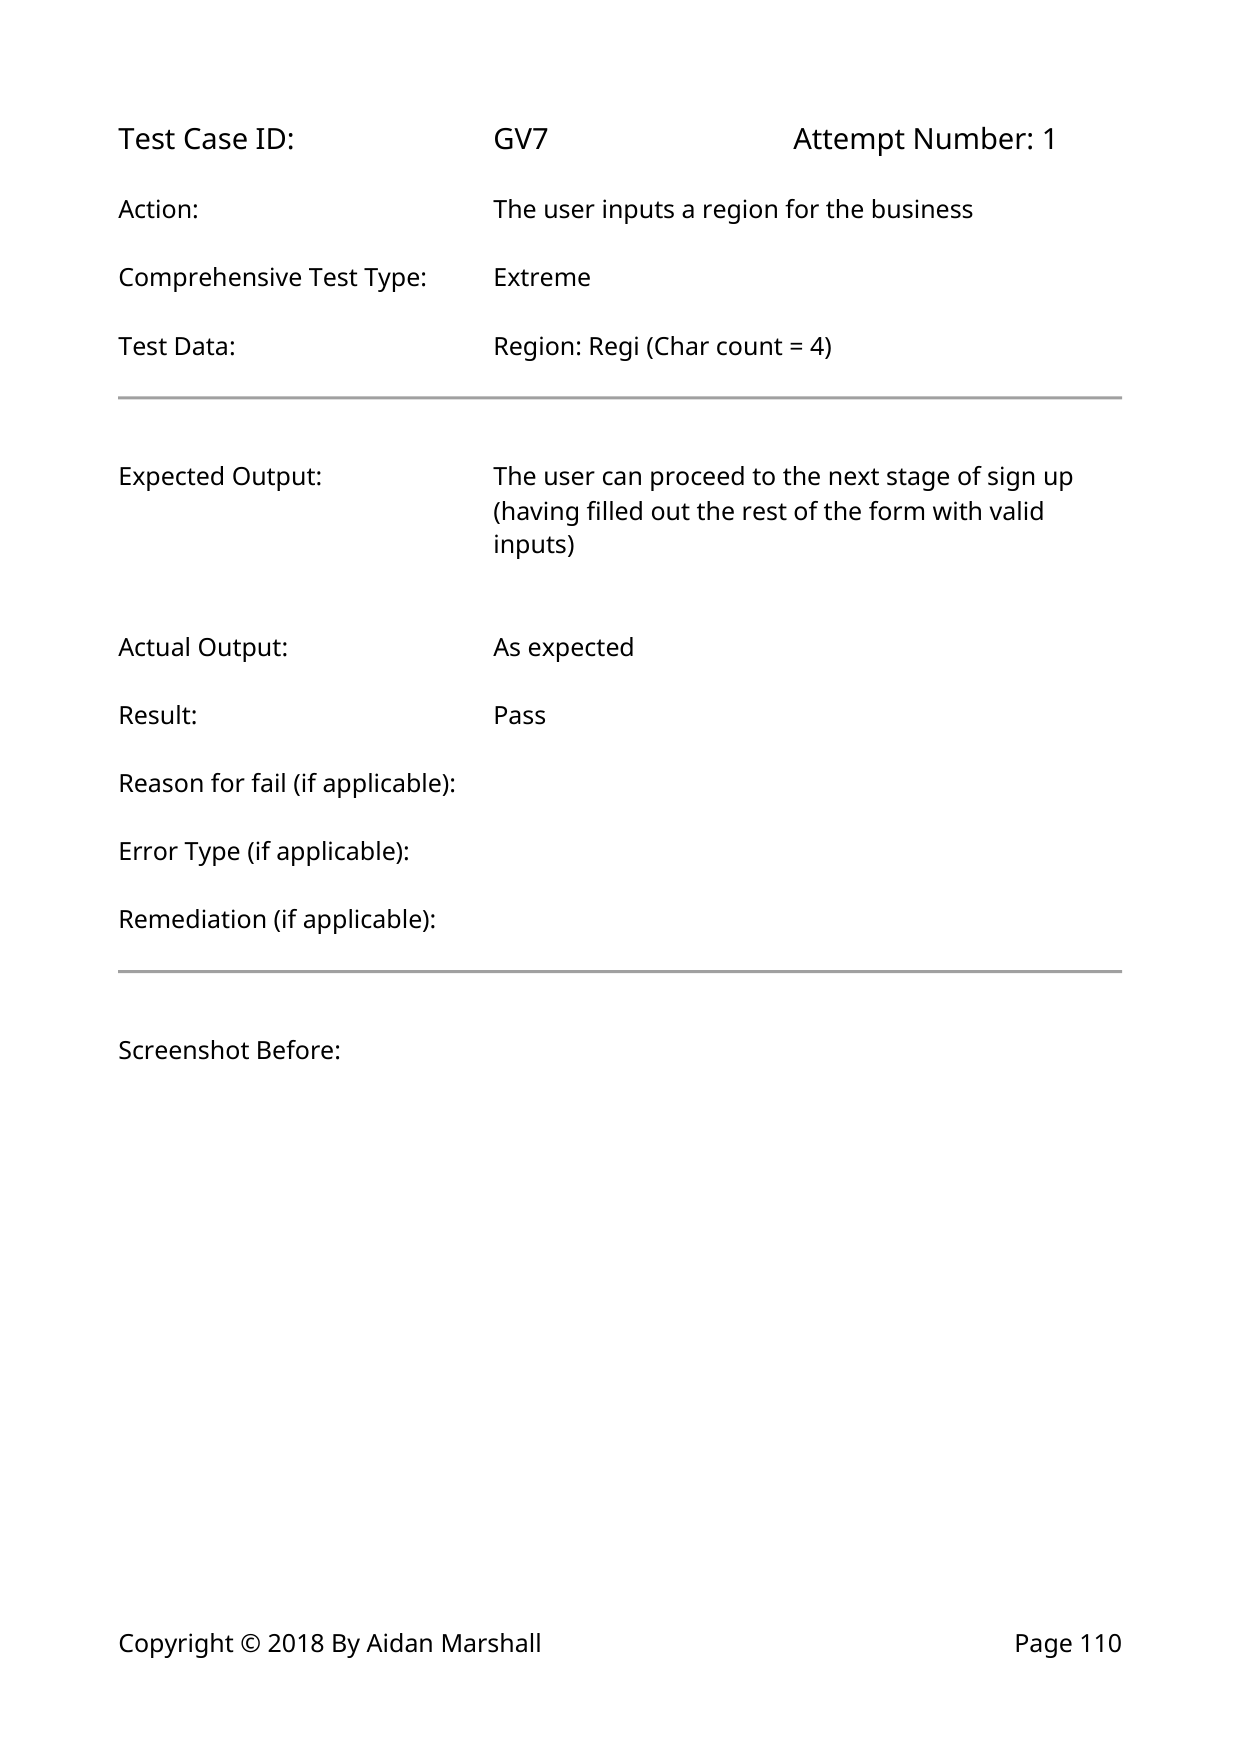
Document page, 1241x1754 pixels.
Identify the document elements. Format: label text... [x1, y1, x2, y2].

text Expected Output: The user can proceed to the next stage of sign up (having filled out the rest of the form with valid inputs) [118, 459, 1122, 561]
text Remediation (if applicable): [118, 902, 1122, 936]
text Result: Pass [118, 697, 1122, 732]
text Comprehensive Test Type: Extreme [118, 260, 1122, 294]
text Test Case ID: GV7 Attempt Number: 1 [118, 118, 1122, 158]
text Reason for fail (if applicable): [118, 766, 1122, 800]
text Test Data: Region: Regi (Char count = 4) [118, 328, 1122, 362]
text Actual Output: As expected [118, 629, 1122, 663]
text Action: The user inputs a region for the business [118, 192, 1122, 226]
text Error Type (if applicable): [118, 834, 1122, 868]
text Screenshot Before: [118, 1033, 1122, 1067]
